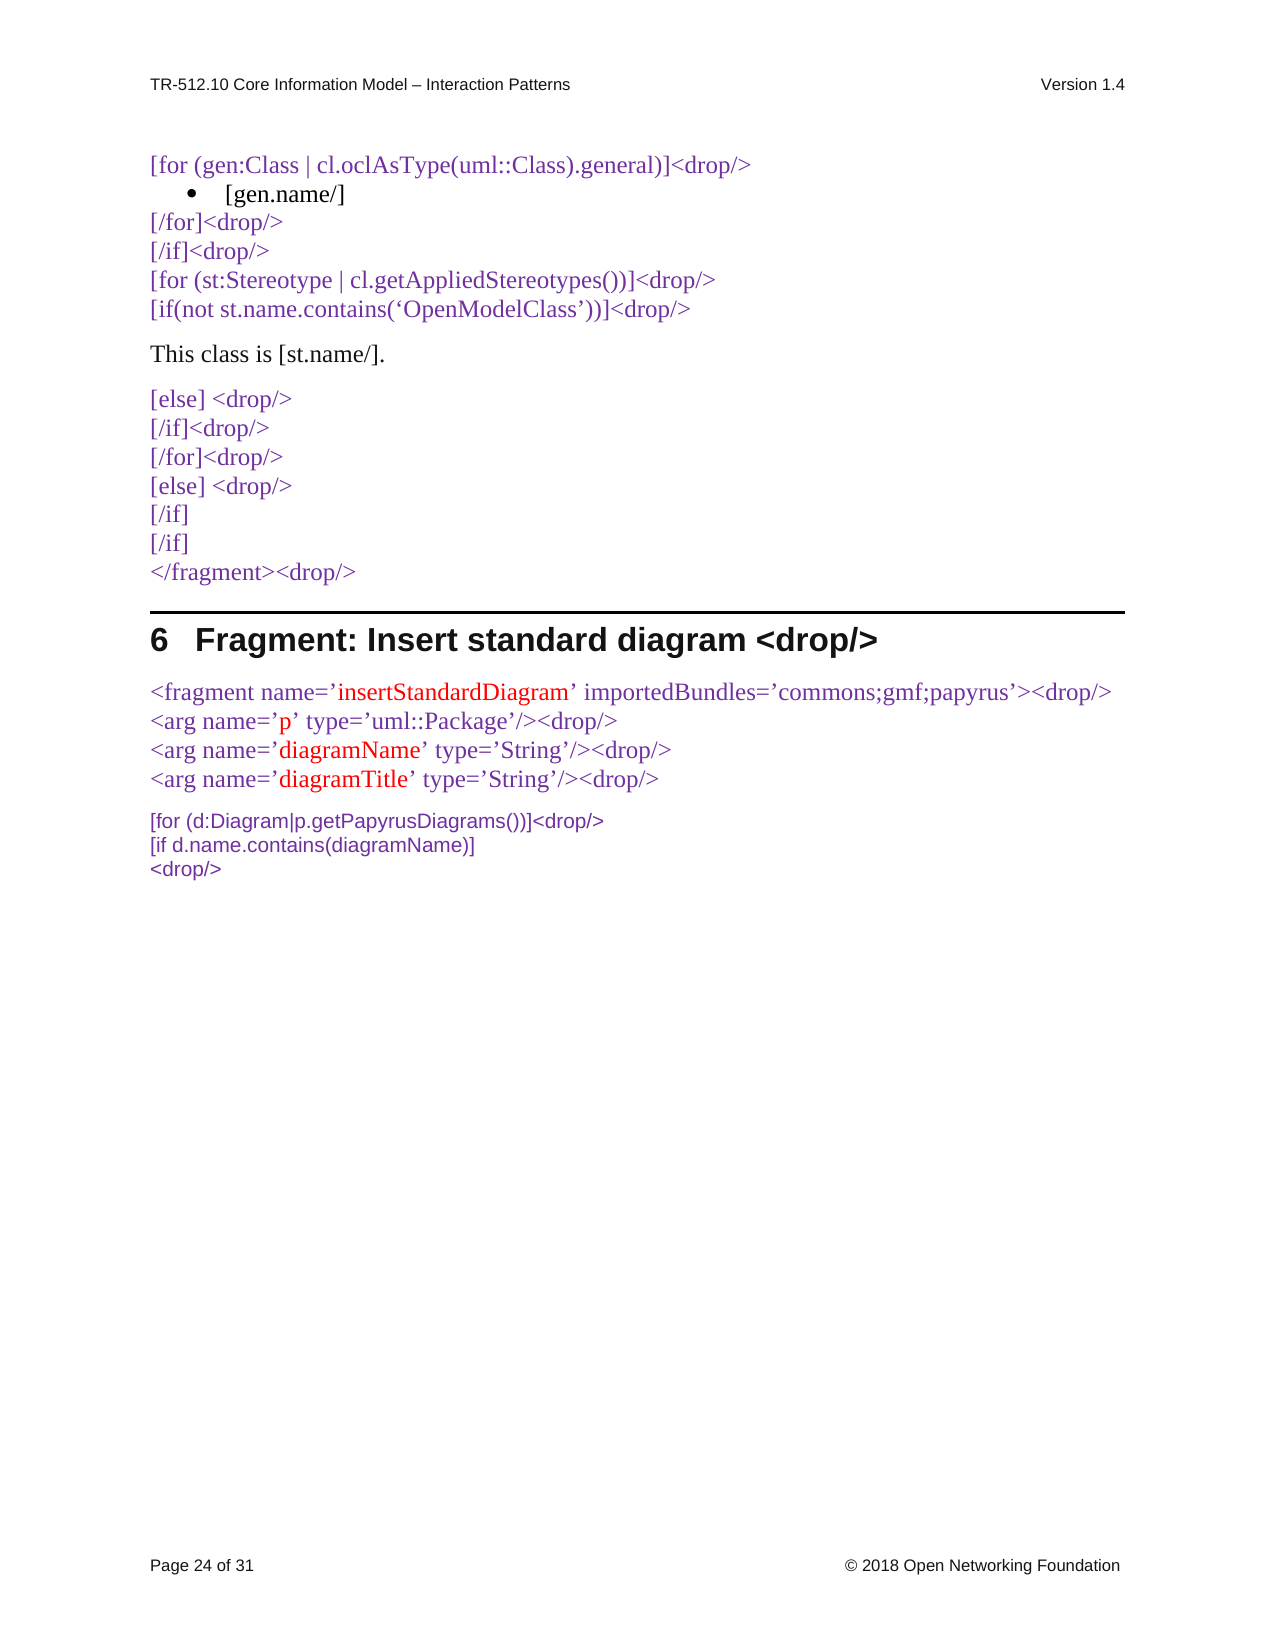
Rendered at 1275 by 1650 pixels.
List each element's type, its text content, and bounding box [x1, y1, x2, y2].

text [else] <drop/> [/if]<drop/> [/for]<drop/> [else] <drop/> [/if] [/if] </fragment><drop/> [150, 384, 1125, 586]
text [if d.name.contains(diagramName)] [150, 833, 1125, 857]
text This class is [st.name/]. [150, 339, 1125, 368]
subtitle Fragment: Insert standard diagram <drop/> [150, 614, 1125, 659]
text [/for]<drop/> [150, 207, 1125, 236]
text [for (gen:Class | cl.oclAsType(uml::Class).general)]<drop/> [150, 150, 1125, 179]
text [/if]<drop/> [150, 236, 1125, 265]
text <fragment name=’insertStandardDiagram’ importedBundles=’commons;gmf;papyrus’><drop/> <arg name=’p’ type=’uml::Package’/><drop/> <arg name=’diagramName’ type=’String’/><drop/> <arg name=’diagramTitle’ type=’String’/><drop/> [150, 677, 1125, 792]
text [for (d:Diagram|p.getPapyrusDiagrams())]<drop/> [150, 809, 1125, 833]
text <drop/> [150, 857, 1125, 881]
list [gen.name/] [187, 179, 1125, 207]
text [for (st:Stereotype | cl.getAppliedStereotypes())]<drop/> [if(not st.name.contains(‘OpenModelClass’))]<drop/> [150, 265, 1125, 322]
